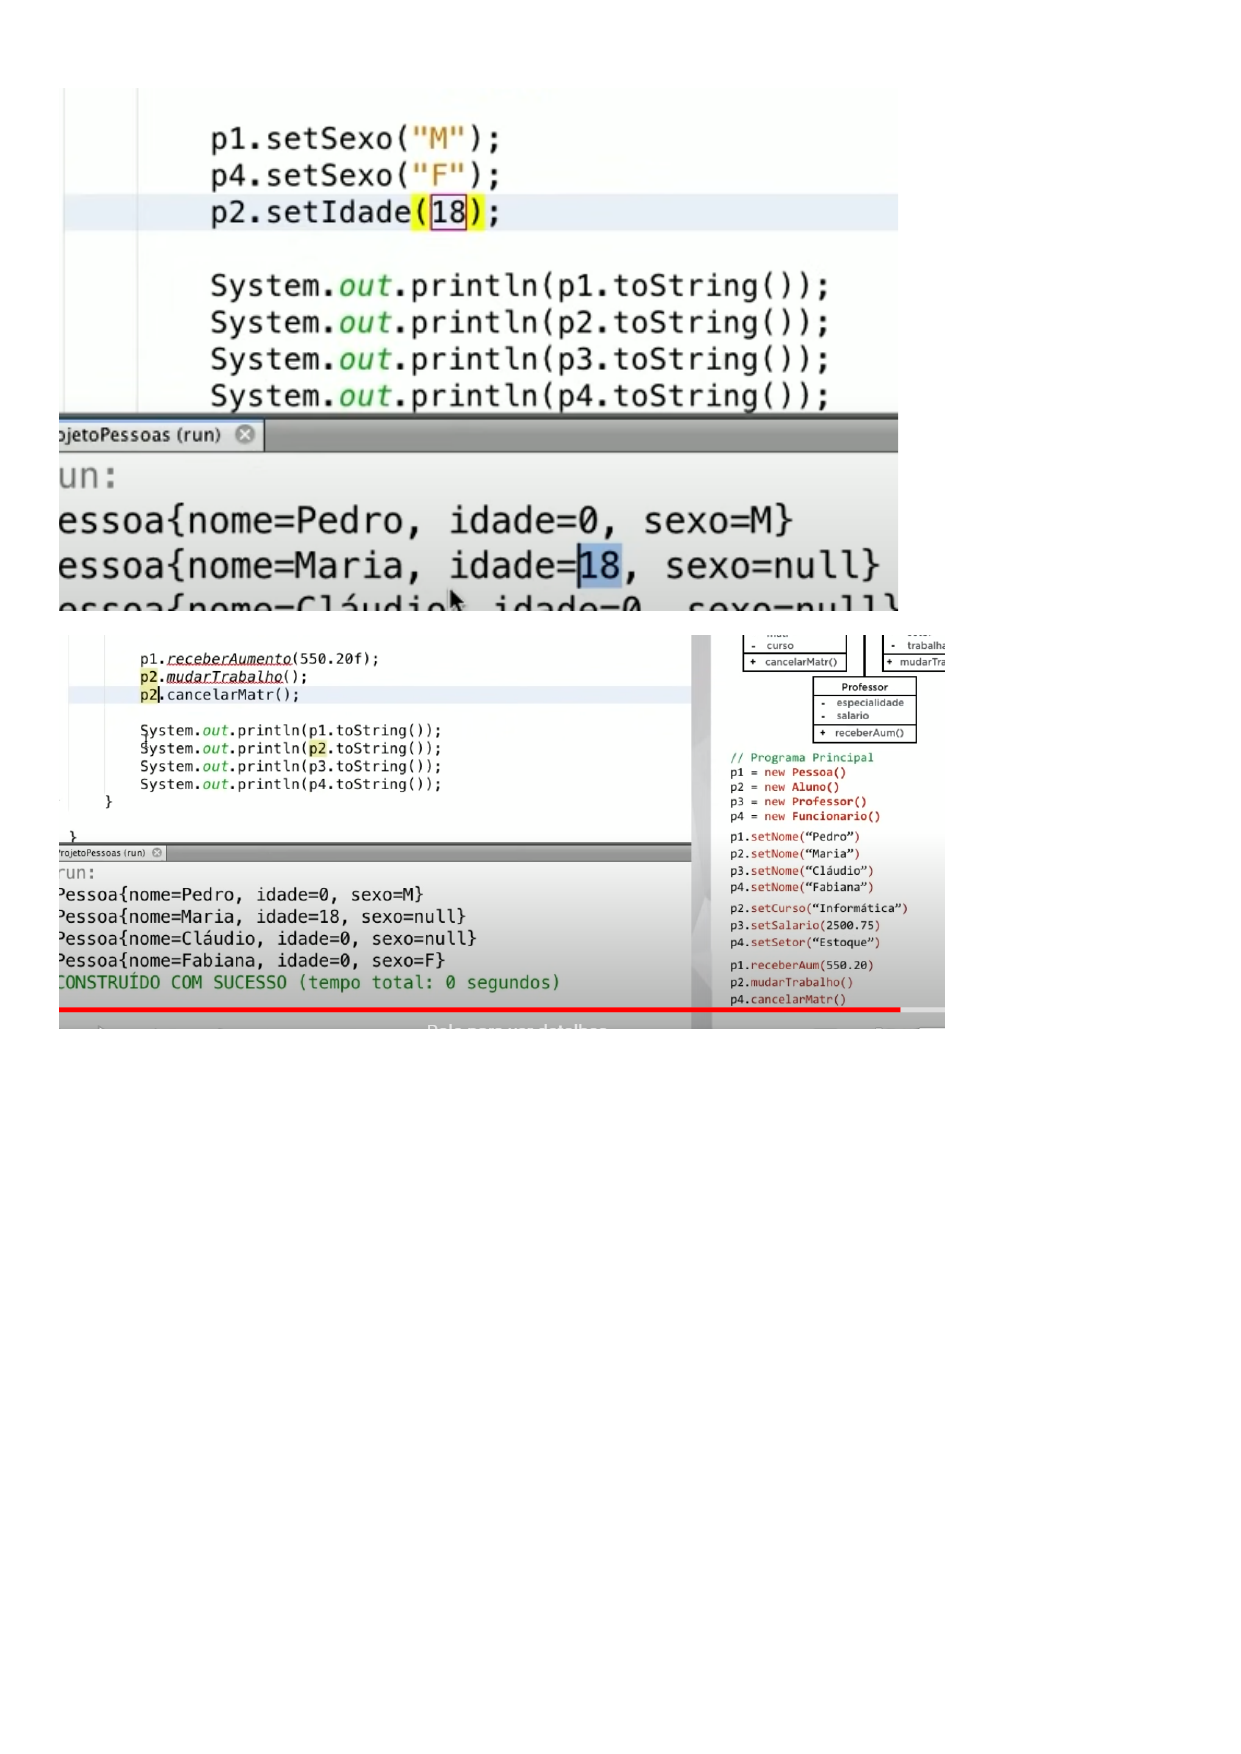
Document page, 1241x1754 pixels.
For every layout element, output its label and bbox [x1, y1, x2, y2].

picture [59, 88, 899, 611]
picture [59, 635, 945, 1029]
